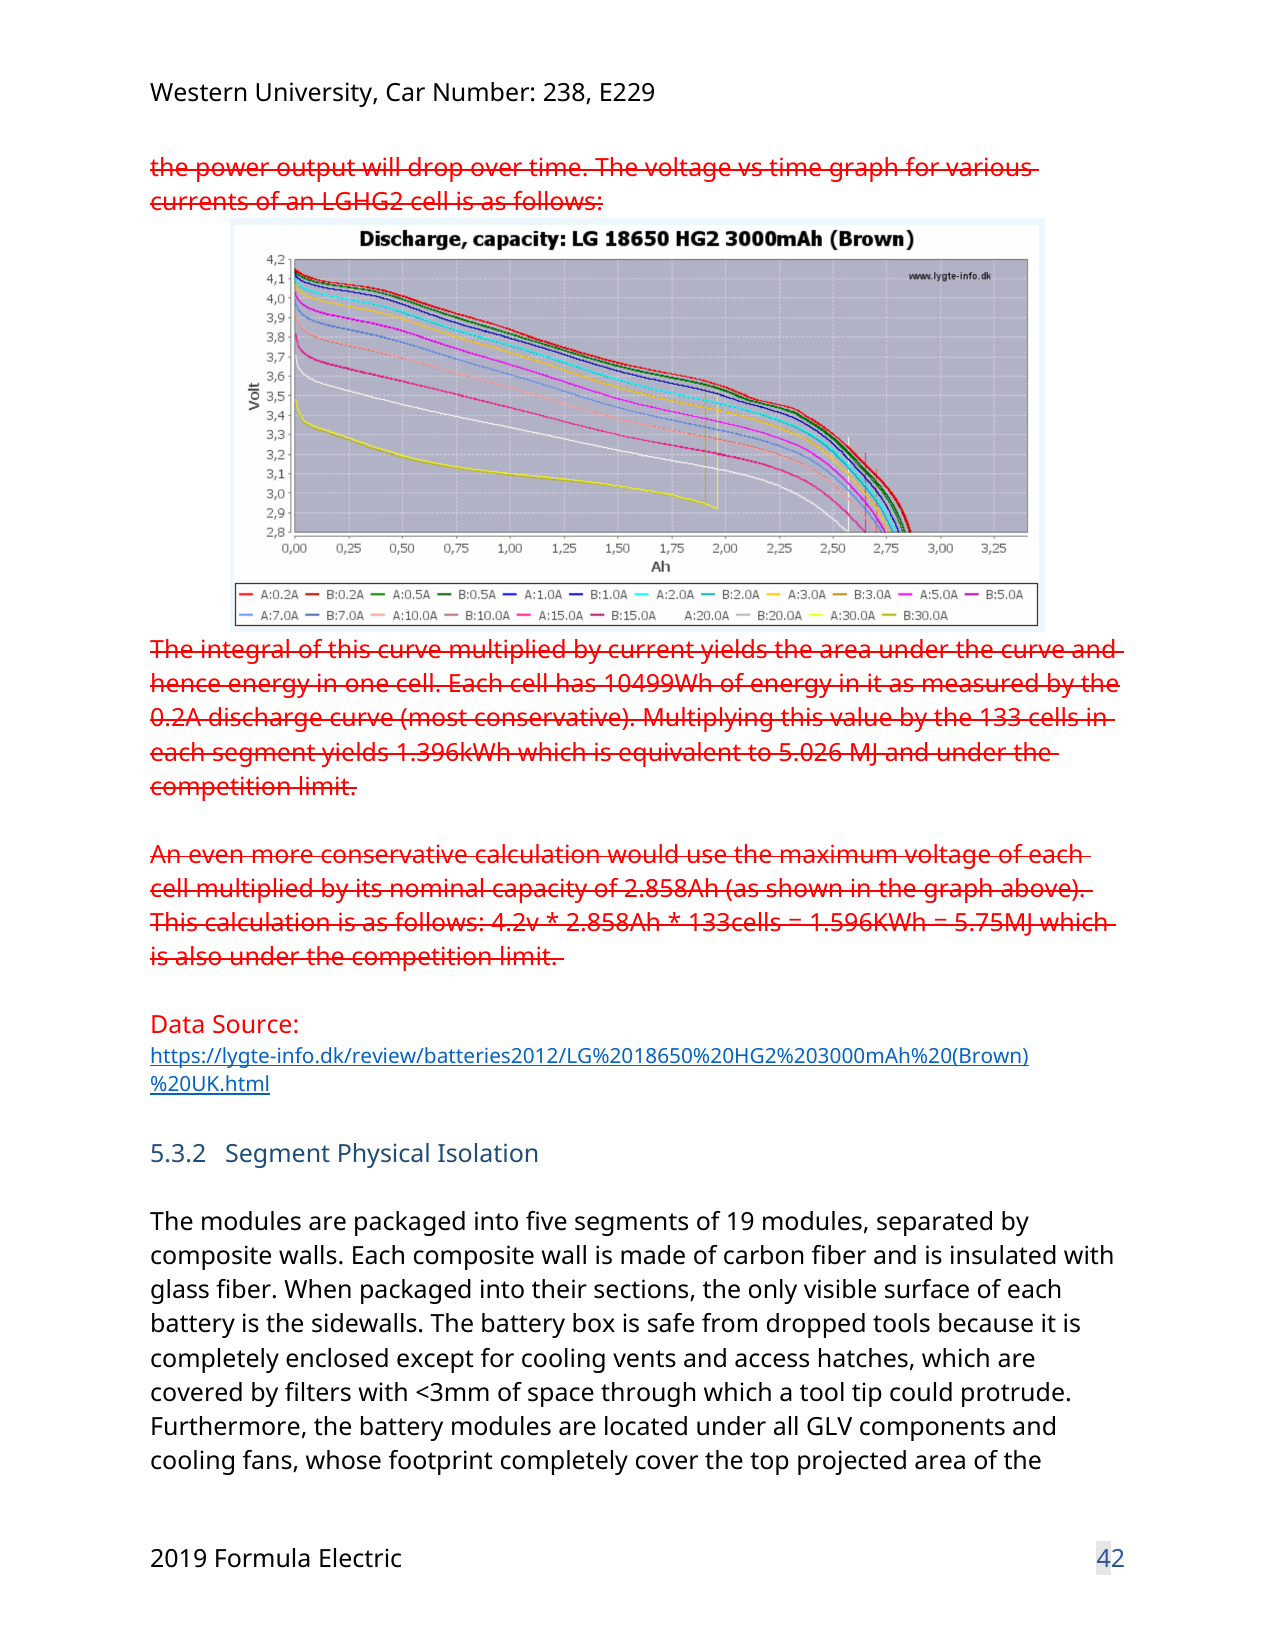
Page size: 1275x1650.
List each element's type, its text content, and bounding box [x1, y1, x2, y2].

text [150, 1204, 1125, 1476]
text https://lygte-info.dk/review/batteries2012/LG%2018650%20HG2%203000mAh%20(Brown)%20UK.html [150, 1041, 1125, 1098]
subtitle Segment Physical Isolation [150, 1136, 1125, 1170]
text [150, 150, 1125, 218]
picture [230, 218, 1045, 632]
text Data Source: [150, 1007, 1125, 1041]
text An even more conservative calculation would use the maximum voltage of each cell multiplied by its nominal capacity of 2.858Ah (as shown in the graph above). This calculation is as follows: 4.2v * 2.858Ah * 133cells = 1.596KWh = 5.75MJ which is also under the competition limit. [150, 836, 1125, 973]
text The integral of this curve multiplied by current yields the area under the curve and hence energy in one cell. Each cell has 10499Wh of energy in it as measured by the 0.2A discharge curve (most conservative). Multiplying this value by the 133 cells in each segment yields 1.396kWh which is equivalent to 5.026 MJ and under the competition limit. [150, 632, 1125, 802]
